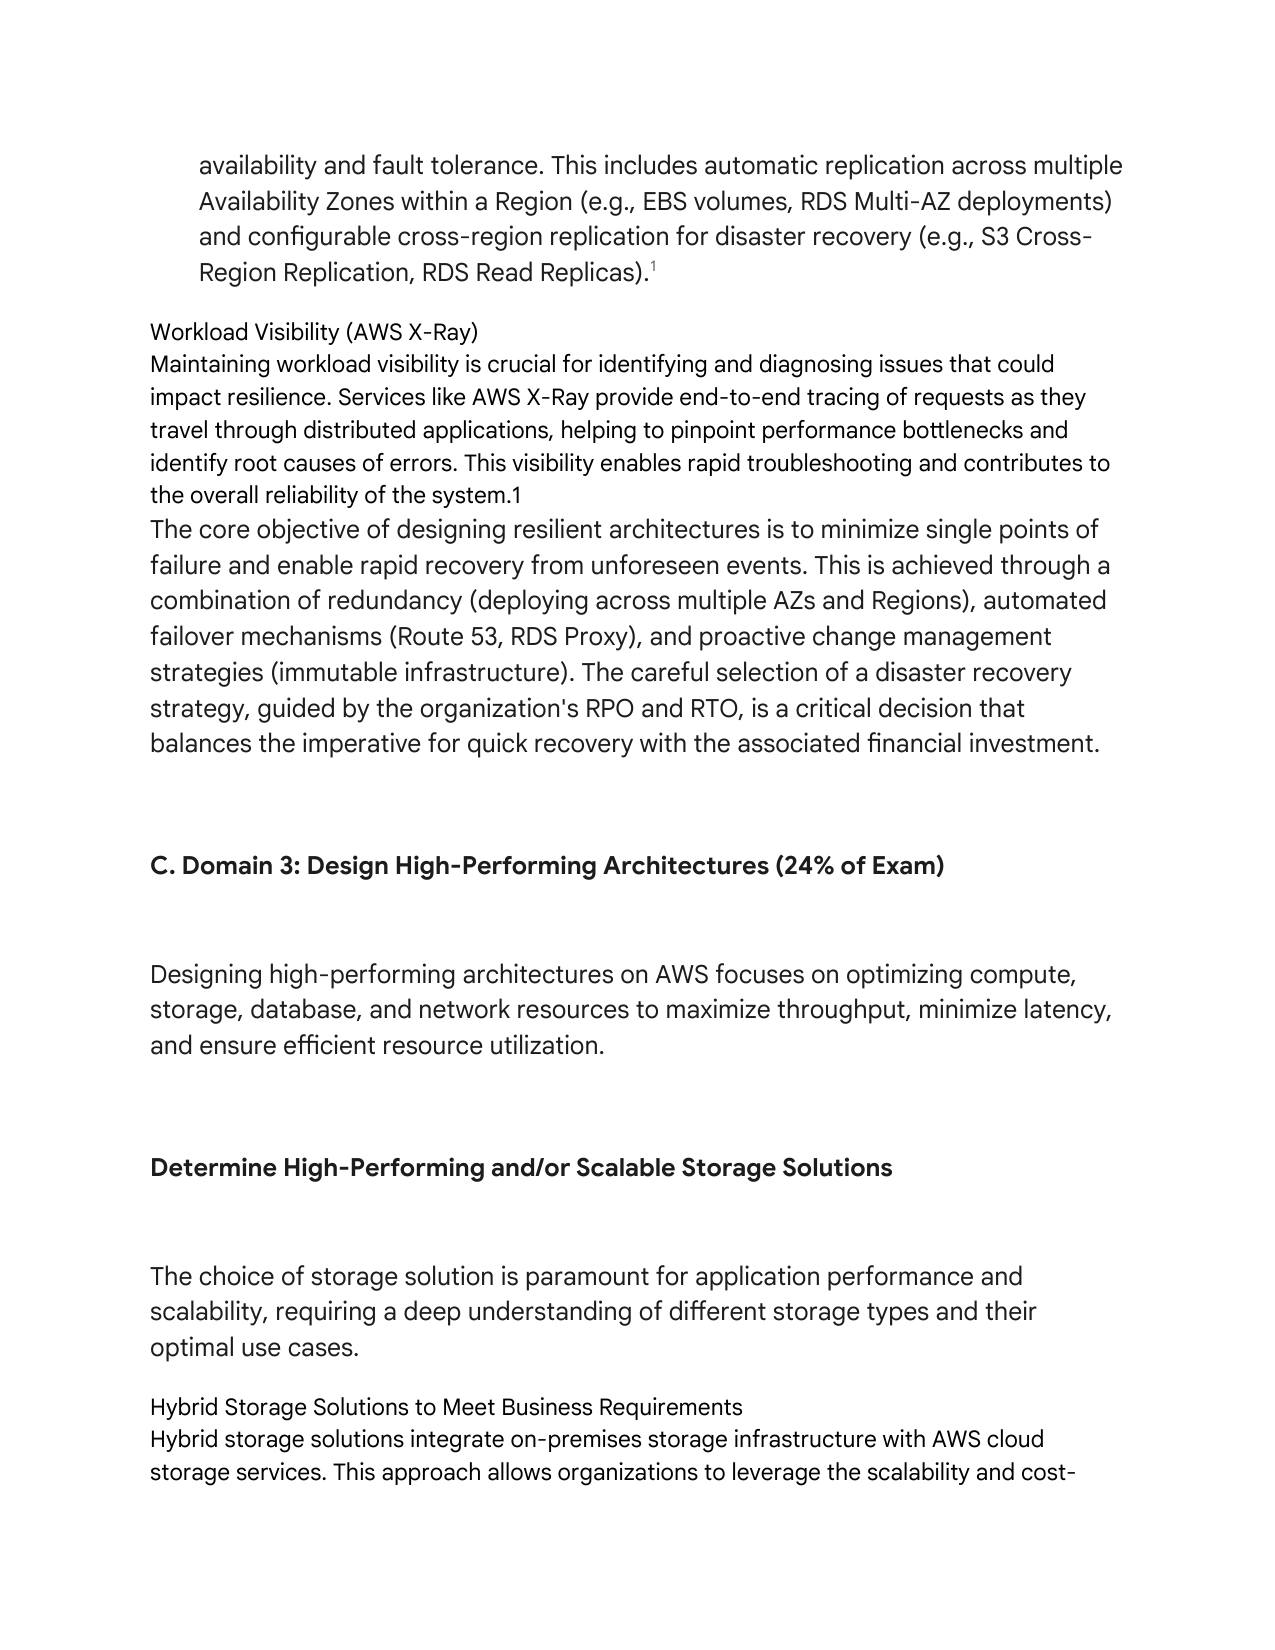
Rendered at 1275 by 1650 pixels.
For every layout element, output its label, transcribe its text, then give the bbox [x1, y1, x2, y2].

text Maintaining workload visibility is crucial for identifying and diagnosing issues that could impact resilience. Services like AWS X-Ray provide end-to-end tracing of requests as they travel through distributed applications, helping to pinpoint performance bottlenecks and identify root causes of errors. This visibility enables rapid troubleshooting and contributes to the overall reliability of the system.1 [150, 351, 1125, 510]
text Designing high-performing architectures on AWS focuses on optimizing compute, storage, database, and network resources to maximize throughput, minimize latency, and ensure efficient resource utilization. [150, 959, 1125, 1062]
text Hybrid Storage Solutions to Meet Business Requirements [150, 1393, 1125, 1422]
text The choice of storage solution is paramount for application performance and scalability, requiring a deep understanding of different storage types and their optimal use cases. [150, 1261, 1125, 1364]
text The core objective of designing resilient architectures is to minimize single points of failure and enable rapid recovery from unforeseen events. This is achieved through a combination of redundancy (deploying across multiple AZs and Regions), automated failover mechanisms (Route 53, RDS Proxy), and proactive change management strategies (immutable infrastructure). The careful selection of a disaster recovery strategy, guided by the organization's RPO and RTO, is a critical decision that balances the imperative for quick recovery with the associated financial investment. [150, 514, 1125, 760]
subtitle C. Domain 3: Design High-Performing Architectures (24% of Exam) [150, 850, 1125, 881]
subtitle Determine High-Performing and/or Scalable Storage Solutions [150, 1152, 1125, 1183]
text Workload Visibility (AWS X-Ray) [150, 318, 1125, 347]
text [150, 1426, 1125, 1487]
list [161, 150, 1125, 288]
